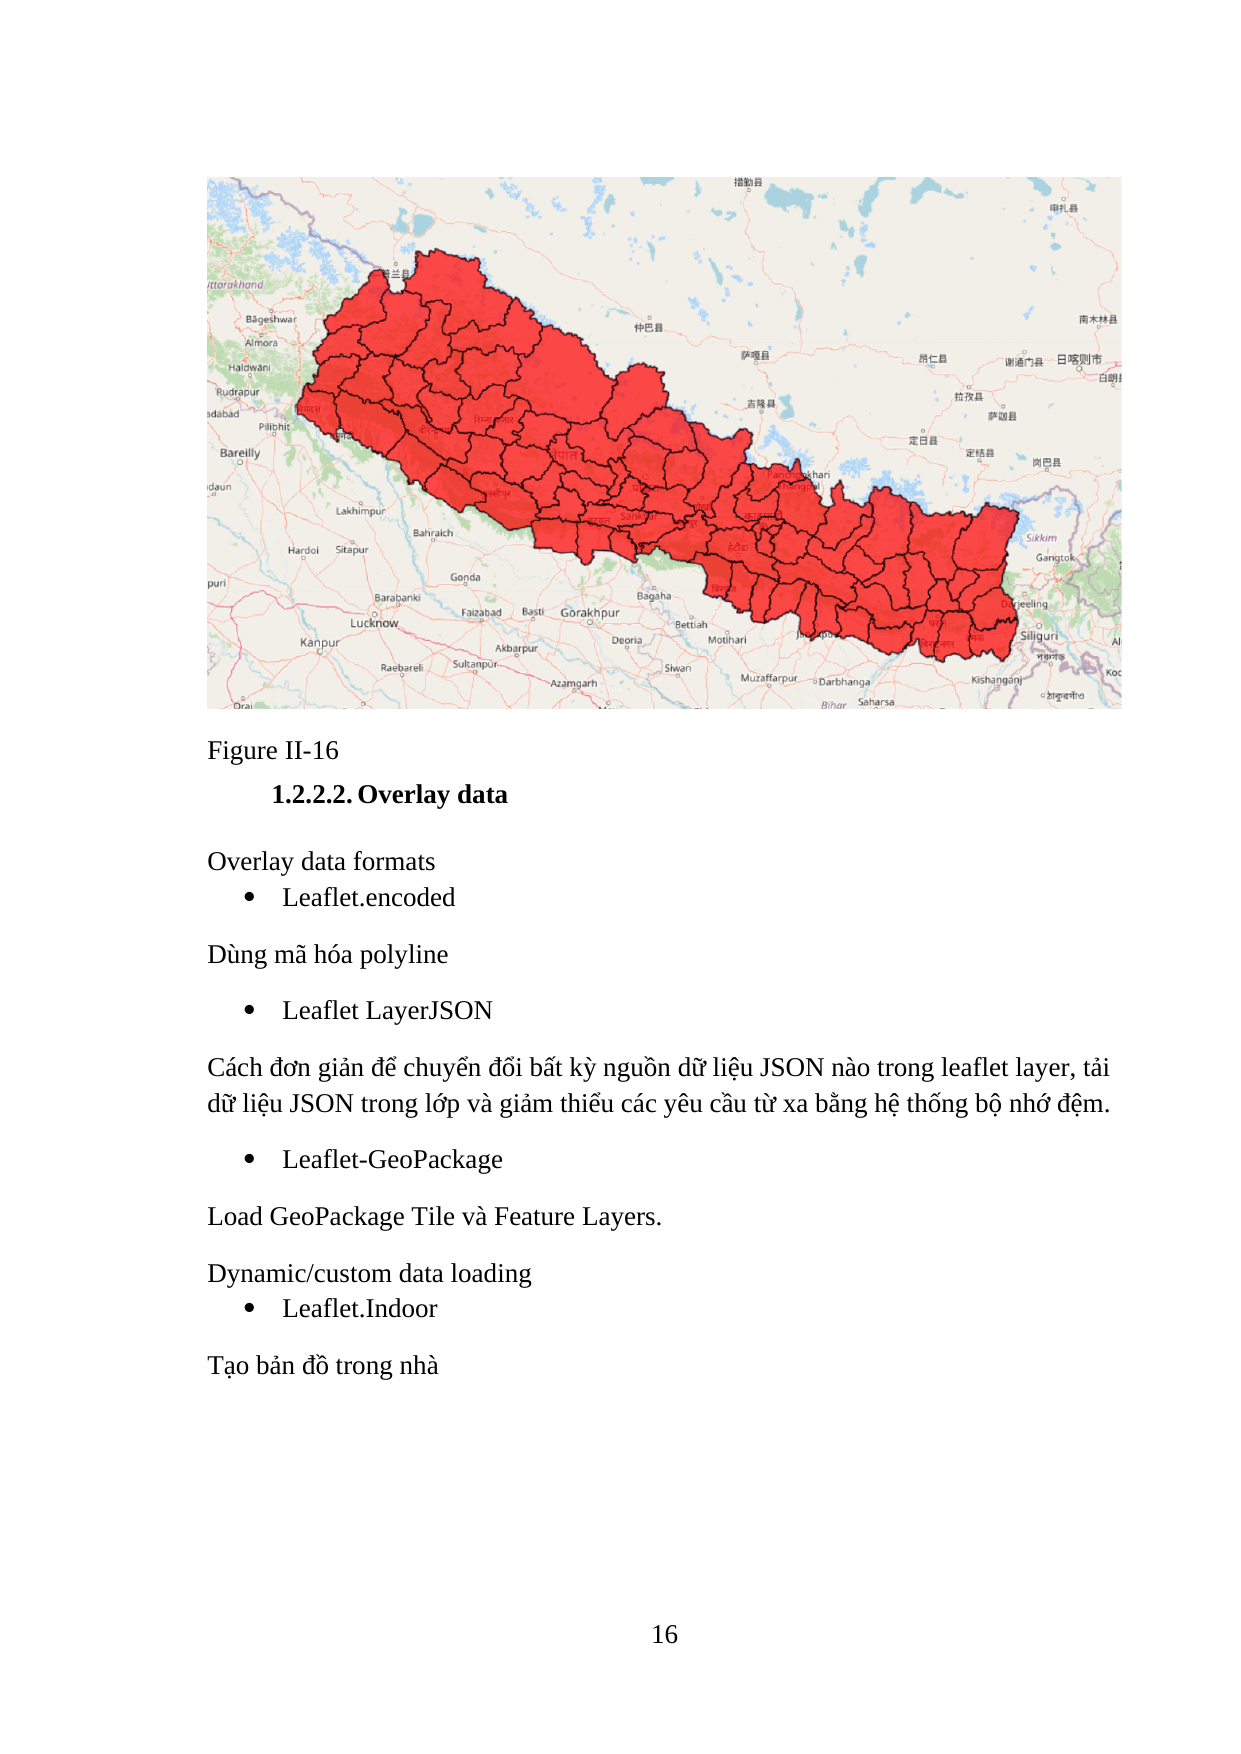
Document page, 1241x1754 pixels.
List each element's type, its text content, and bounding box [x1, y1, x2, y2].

text Figure II-16 [207, 734, 1122, 765]
text Tạo bản đồ trong nhà [207, 1349, 1122, 1380]
subtitle Dynamic/custom data loading [207, 1257, 1122, 1288]
subtitle Overlay data formats [207, 845, 1122, 876]
list Leaflet-GeoPackage [244, 1143, 1122, 1174]
list Leaflet.encoded [244, 881, 1122, 912]
subtitle Overlay data [271, 778, 1122, 809]
text Dùng mã hóa polyline [207, 938, 1122, 969]
list Leaflet LayerJSON [244, 994, 1122, 1026]
text Cách đơn giản để chuyển đổi bất kỳ nguồn dữ liệu JSON nào trong leaflet layer, tải dữ liệu JSON trong lớp và giảm thiểu các yêu cầu từ xa bằng hệ thống bộ nhớ đệm. [207, 1051, 1122, 1118]
list Leaflet.Indoor [244, 1292, 1122, 1324]
text Load GeoPackage Tile và Feature Layers. [207, 1200, 1122, 1231]
picture [207, 177, 1122, 709]
